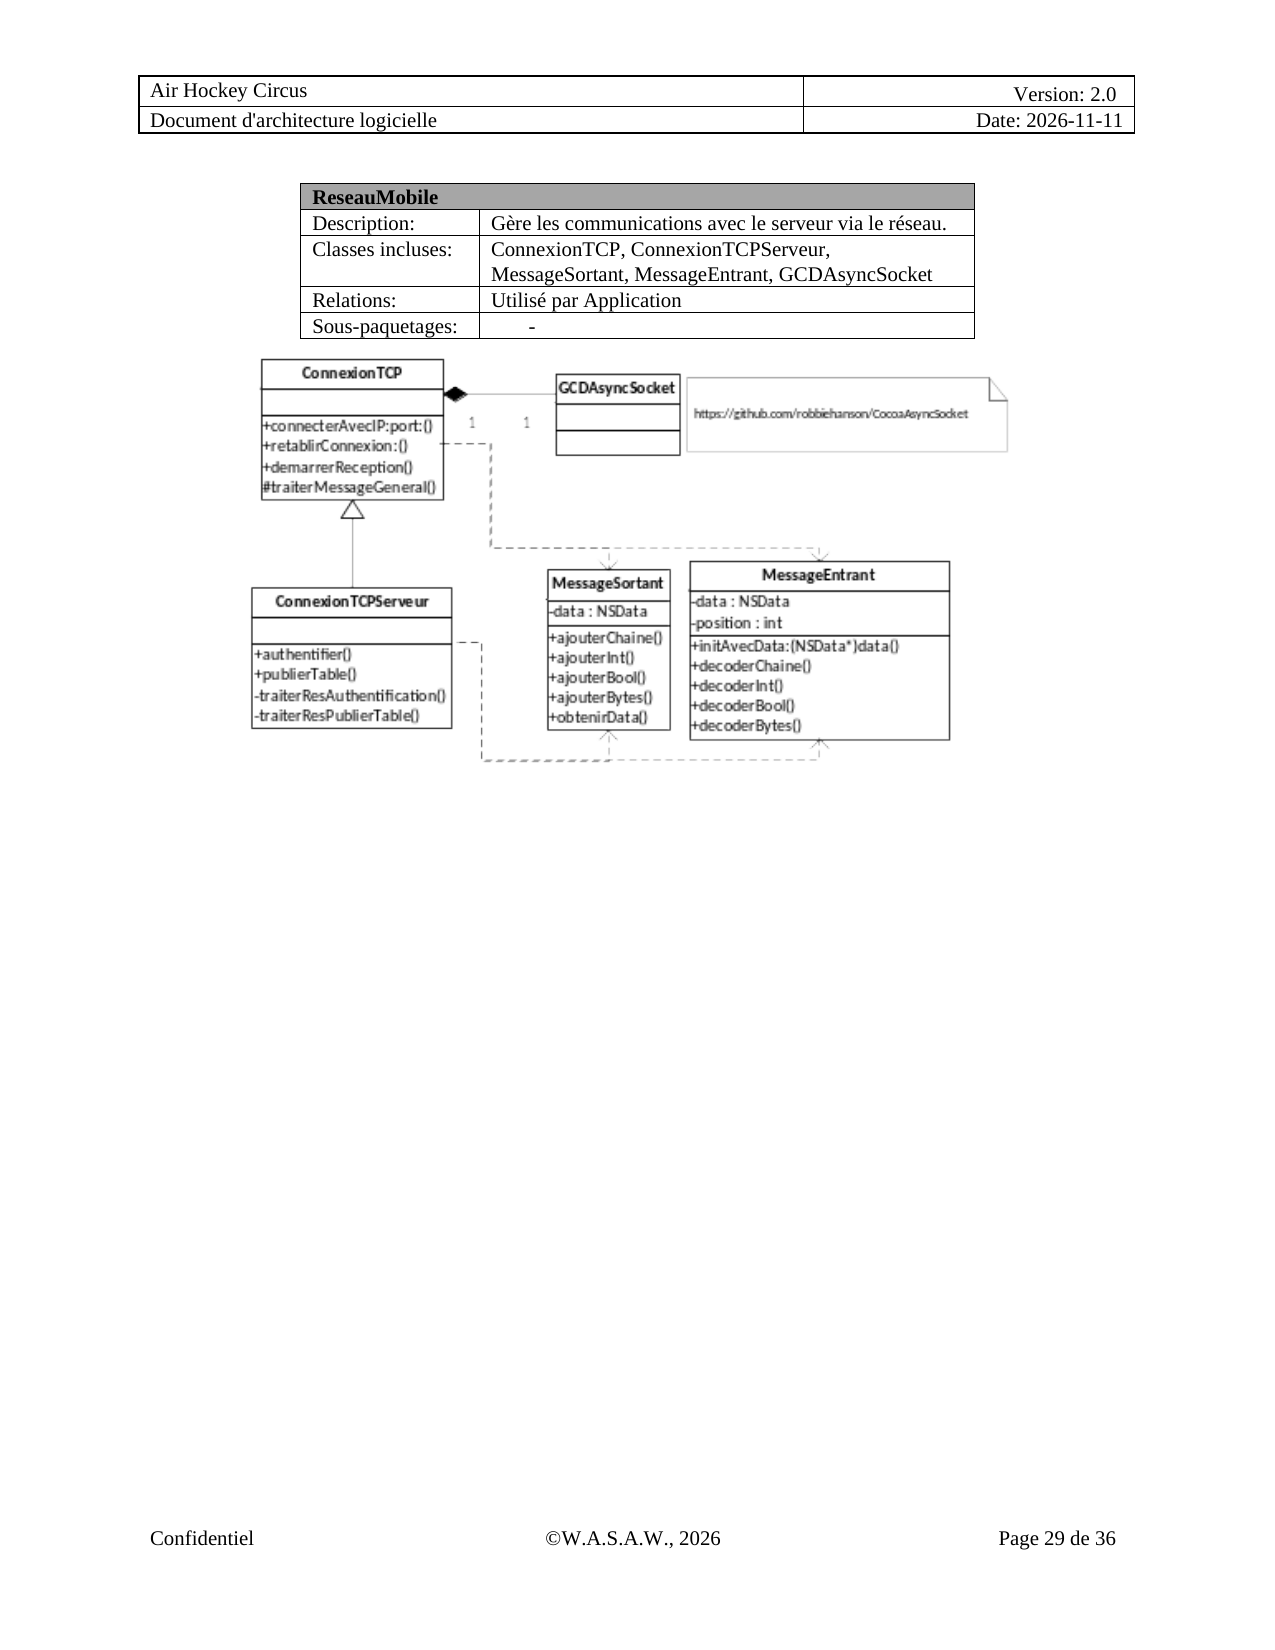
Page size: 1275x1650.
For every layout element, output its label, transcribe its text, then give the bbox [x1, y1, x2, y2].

table_cell [480, 313, 974, 338]
table_cell Classes incluses: [301, 236, 479, 286]
table_cell Utilisé par Application [480, 287, 974, 312]
table_cell ConnexionTCP, ConnexionTCPServeur, MessageSortant, MessageEntrant, GCDAsyncSocket [480, 236, 974, 286]
table_cell Description: [301, 210, 479, 235]
table_cell Sous-paquetages: [301, 313, 479, 338]
table_header ReseauMobile [301, 184, 974, 209]
table_cell Gère les communications avec le serveur via le réseau. [480, 210, 974, 235]
table_cell Relations: [301, 287, 479, 312]
